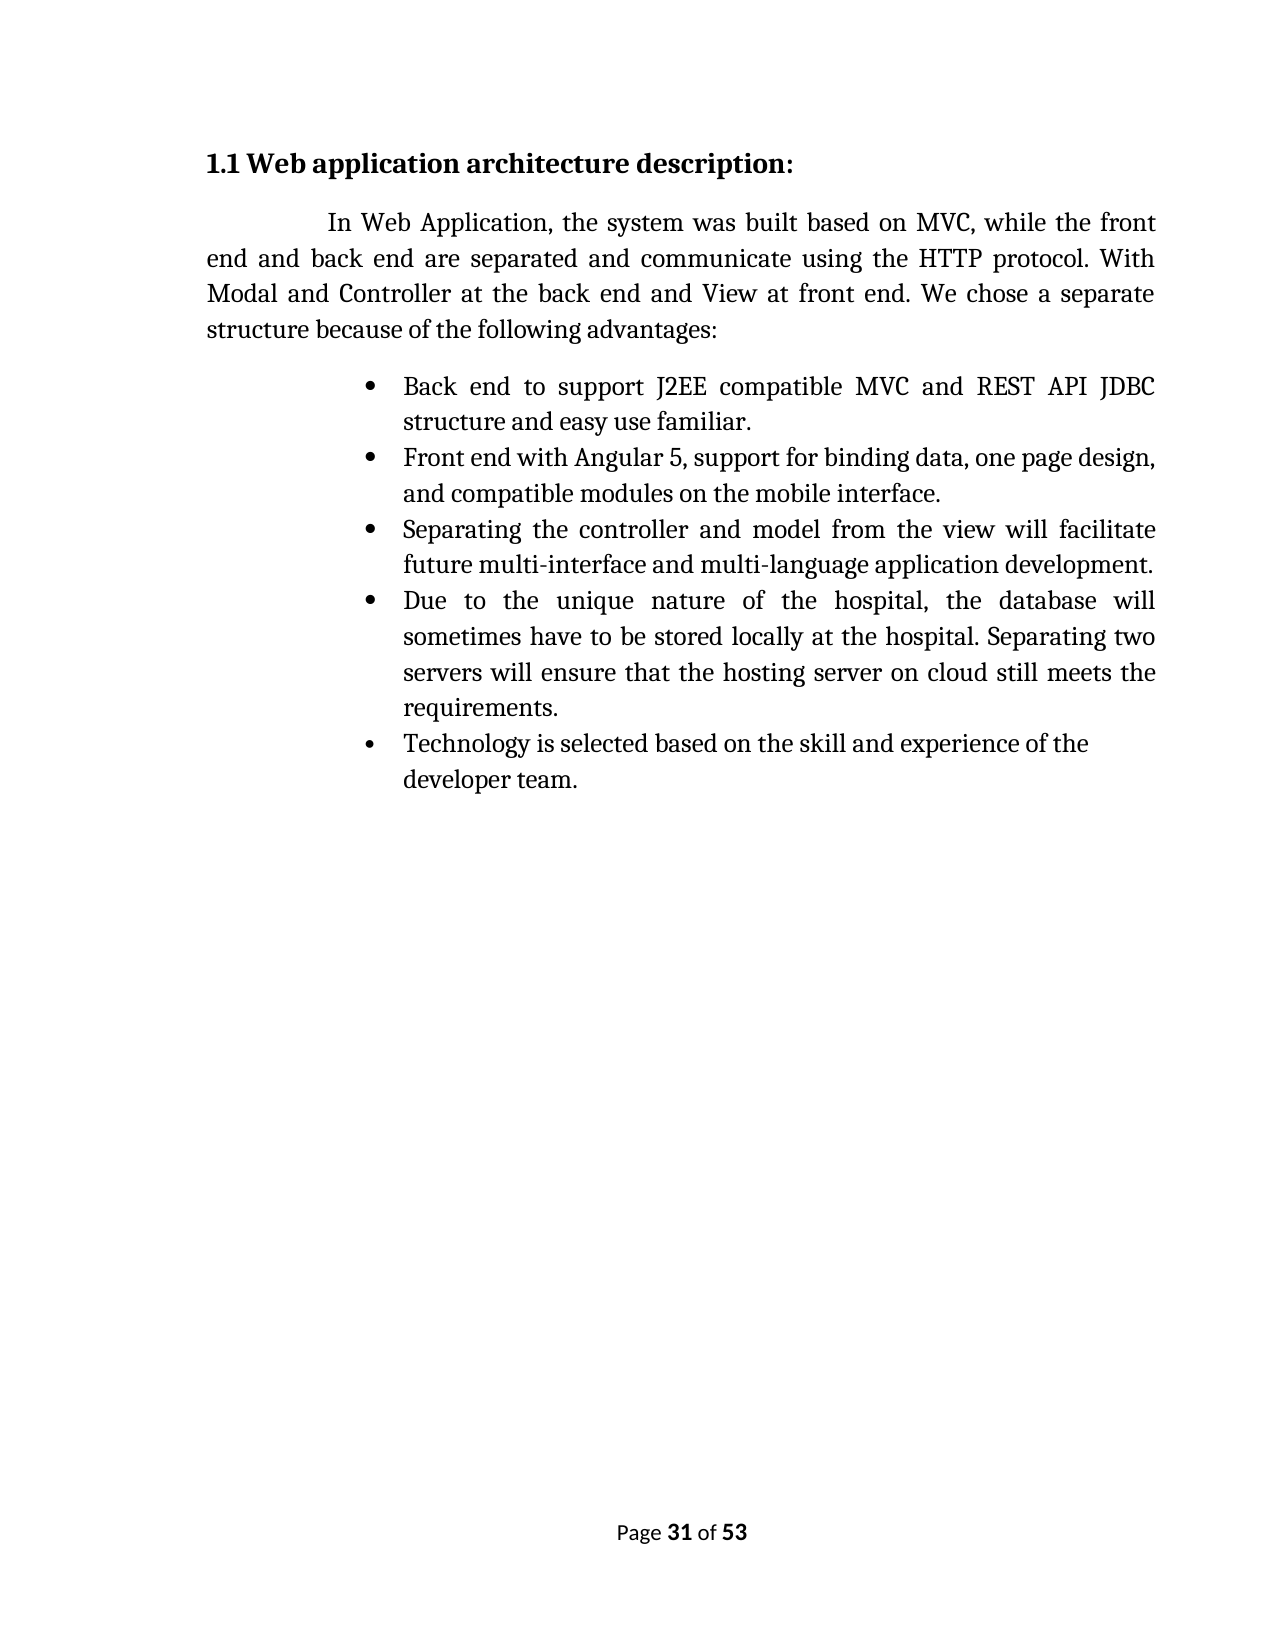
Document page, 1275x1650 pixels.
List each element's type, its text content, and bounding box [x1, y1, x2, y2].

list Back end to support J2EE compatible MVC and REST API JDBC structure and easy use familiar. [366, 371, 1157, 438]
text 1.1 Web application architecture description: [207, 148, 1157, 181]
list Separating the controller and model from the view will facilitate future multi-interface and multi-language application development. [366, 514, 1157, 581]
list Due to the unique nature of the hospital, the database will sometimes have to be stored locally at the hospital. Separating two servers will ensure that the hosting server on cloud still meets the requirements. [366, 585, 1157, 723]
list Front end with Angular 5, support for binding data, one page design, and compatible modules on the mobile interface. [366, 442, 1157, 509]
text In Web Application, the system was built based on MVC, while the front end and back end are separated and communicate using the HTTP protocol. With Modal and Controller at the back end and View at front end. We chose a separate structure because of the following advantages: [207, 207, 1157, 345]
list Technology is selected based on the skill and experience of the developer team. [366, 728, 1157, 795]
